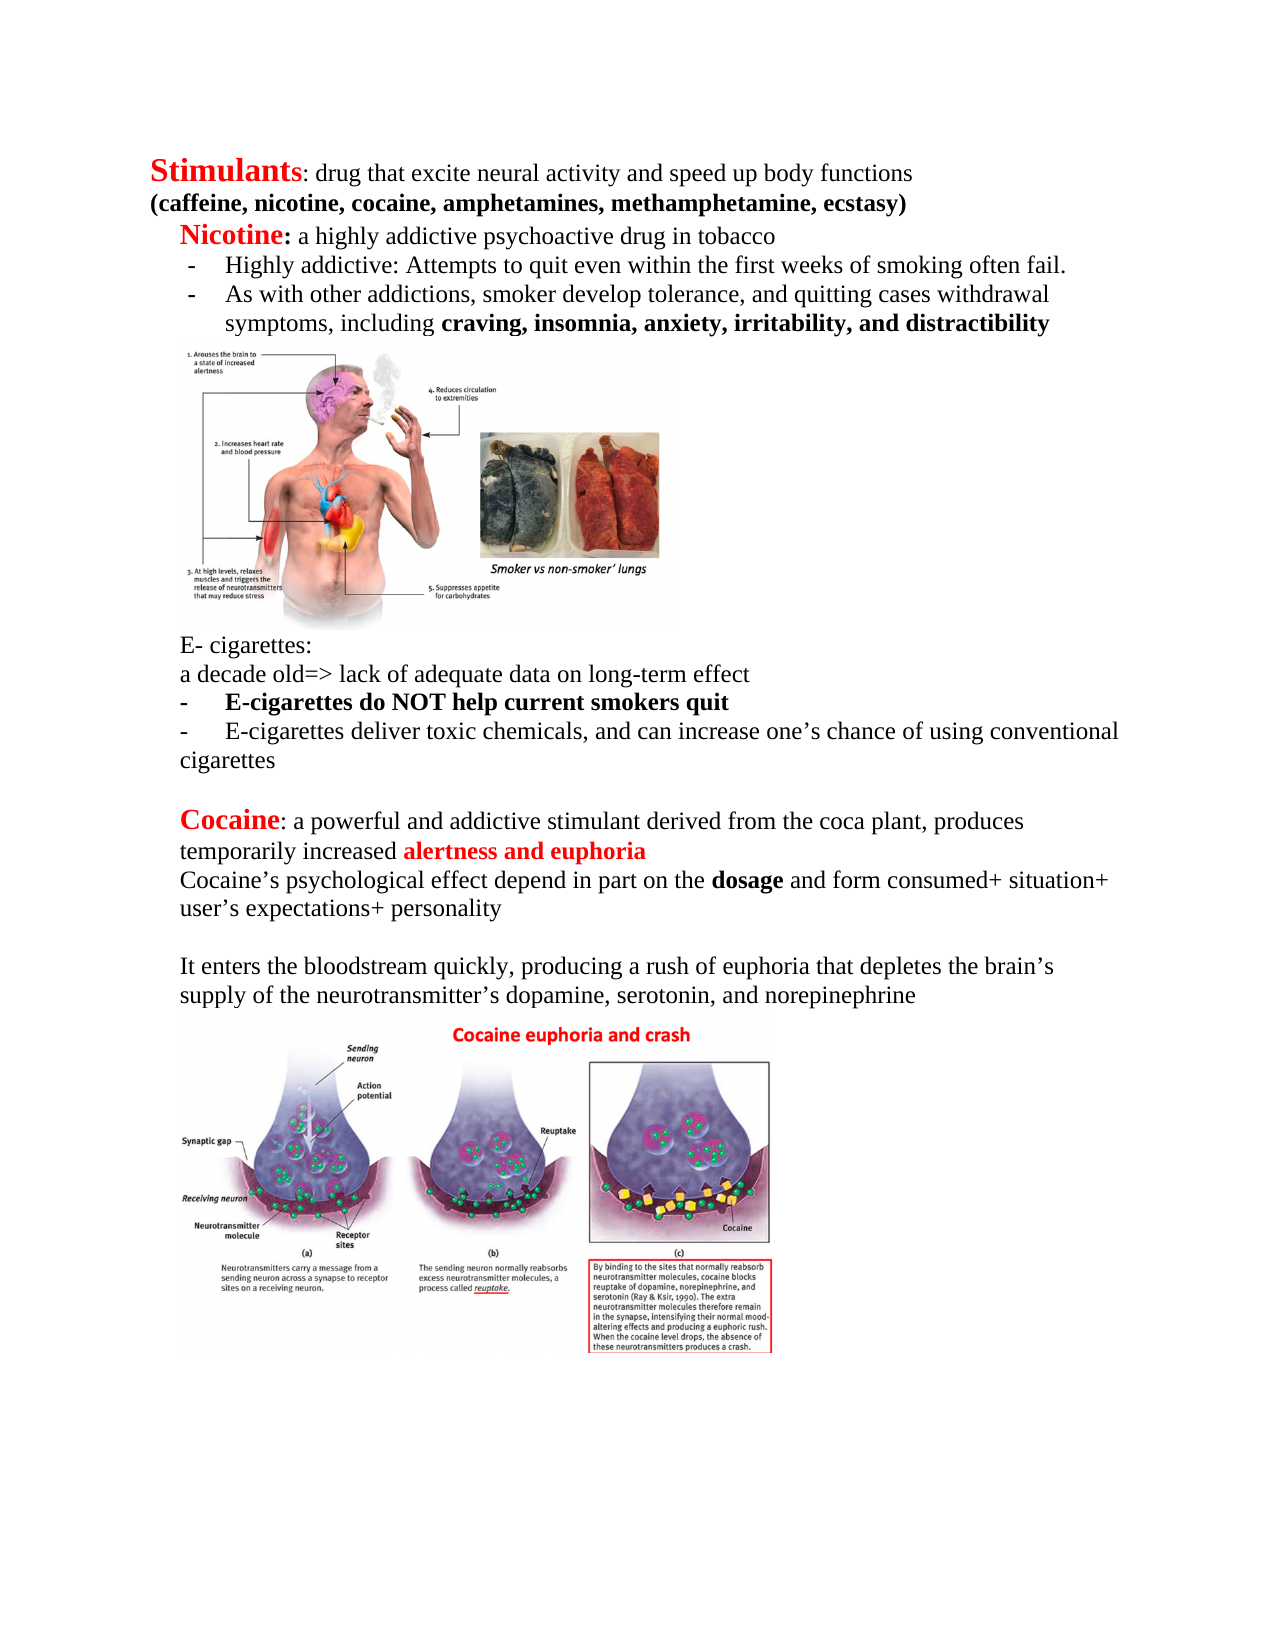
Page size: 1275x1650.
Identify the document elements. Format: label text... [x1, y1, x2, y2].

list As with other addictions, smoker develop tolerance, and quitting cases withdrawal symptoms, including craving, insomnia, anxiety, irritability, and distractibility [187, 279, 1125, 337]
picture [179, 1008, 774, 1353]
text (caffeine, nicotine, cocaine, amphetamines, methamphetamine, ecstasy) [150, 188, 1125, 217]
picture [179, 336, 674, 630]
list E-cigarettes do NOT help current smokers quit [179, 687, 1125, 716]
text Stimulants: drug that excite neural activity and speed up body functions [150, 150, 1125, 188]
text It enters the bloodstream quickly, producing a rush of euphoria that depletes the brain’s supply of the neurotransmitter’s dopamine, serotonin, and norepinephrine [179, 951, 1125, 1008]
text Nicotine: a highly addictive psychoactive drug in tobacco [179, 217, 1125, 251]
list E-cigarettes deliver toxic chemicals, and can increase one’s chance of using conventional cigarettes [179, 716, 1125, 774]
text a decade old=> lack of adequate data on long-term effect [179, 659, 1125, 687]
list Highly addictive: Attempts to quit even within the first weeks of smoking often fail. [187, 251, 1125, 279]
list Cocaine’s psychological effect depend in part on the dosage and form consumed+ situation+ user’s expectations+ personality [179, 865, 1125, 922]
list Cocaine: a powerful and addictive stimulant derived from the coca plant, produces temporarily increased alertness and euphoria [179, 802, 1125, 865]
text E- cigarettes: [179, 630, 1125, 659]
